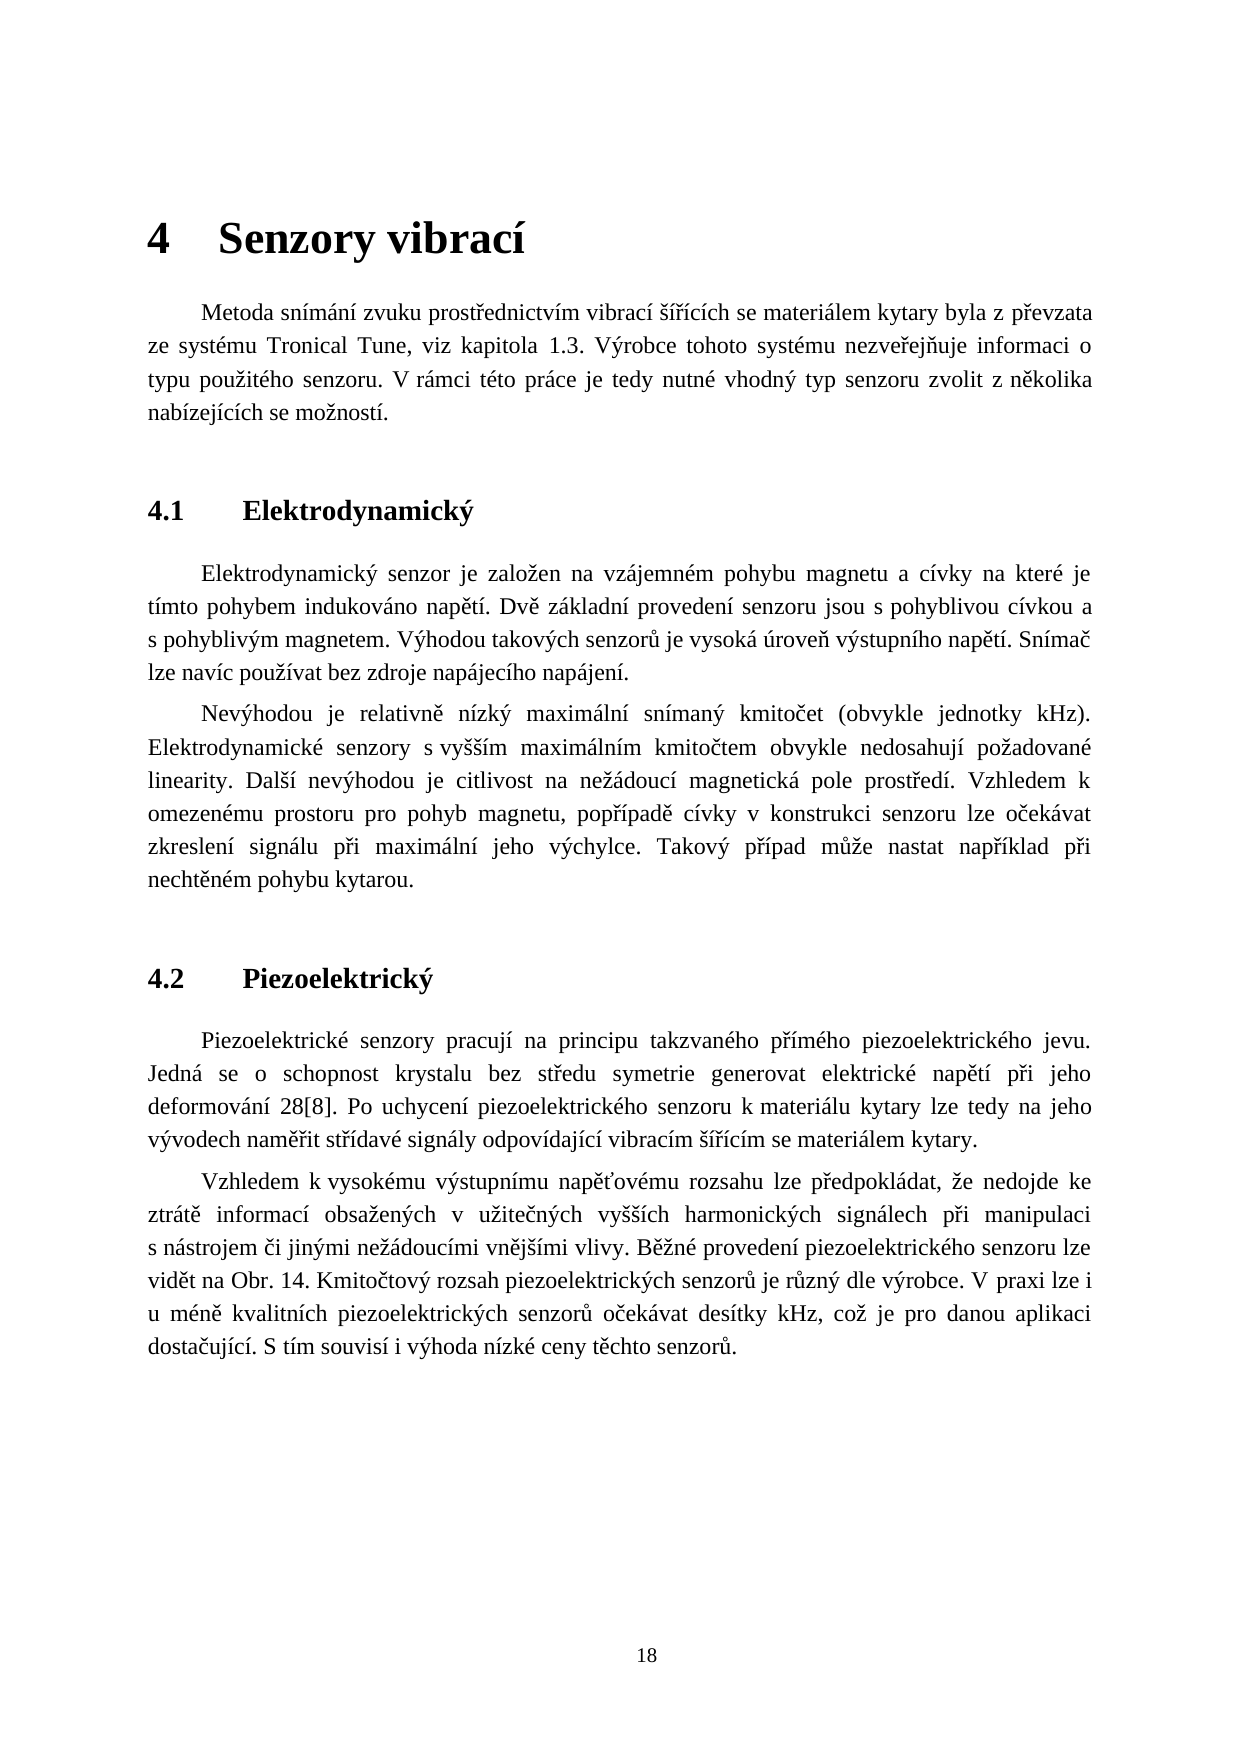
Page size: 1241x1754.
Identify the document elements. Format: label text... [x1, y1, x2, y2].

text Elektrodynamický senzor je založen na vzájemném pohybu magnetu a cívky na které je tímto pohybem indukováno napětí. Dvě základní provedení senzoru jsou s pohyblivou cívkou a s pohyblivým magnetem. Výhodou takových senzorů je vysoká úroveň výstupního napětí. Snímač lze navíc používat bez zdroje napájecího napájení. [148, 559, 1092, 686]
text Vzhledem k vysokému výstupnímu napěťovému rozsahu lze předpokládat, že nedojde ke ztrátě informací obsažených v užitečných vyšších harmonických signálech při manipulaci s nástrojem či jinými nežádoucími vnějšími vlivy. Běžné provedení piezoelektrického senzoru lze vidět na obr. 14. Kmitočtový rozsah piezoelektrických senzorů je různý dle výrobce. V praxi lze i u méně kvalitních piezoelektrických senzorů očekávat desítky kHz, což je pro danou aplikaci dostačující. S tím souvisí i výhoda nízké ceny těchto senzorů. [148, 1167, 1092, 1360]
subtitle Senzory vibrací [148, 210, 1092, 263]
text Metoda snímání zvuku prostřednictvím vibrací šířících se materiálem kytary byla z převzata ze systému Tronical Tune, viz kapitola 1.3. Výrobce tohoto systému nezveřejňuje informaci o typu použitého senzoru. V rámci této práce je tedy nutné vhodný typ senzoru zvolit z několika nabízejících se možností. [148, 298, 1092, 425]
subtitle Piezoelektrický [148, 961, 1092, 994]
text Piezoelektrické senzory pracují na principu takzvaného přímého piezoelektrického jevu. Jedná se o schopnost krystalu bez středu symetrie generovat elektrické napětí při jeho deformování 27[8]. Po uchycení piezoelektrického senzoru k materiálu kytary lze tedy na jeho vývodech naměřit střídavé signály odpovídající vibracím šířícím se materiálem kytary. [148, 1026, 1092, 1153]
text Nevýhodou je relativně nízký maximální snímaný kmitočet (obvykle jednotky kHz). Elektrodynamické senzory s vyšším maximálním kmitočtem obvykle nedosahují požadované linearity. Další nevýhodou je citlivost na nežádoucí magnetická pole prostředí. Vzhledem k omezenému prostoru pro pohyb magnetu, popřípadě cívky v konstrukci senzoru lze očekávat zkreslení signálu při maximální jeho výchylce. Takový případ může nastat například při nechtěném pohybu kytarou. [148, 699, 1092, 893]
subtitle Elektrodynamický [148, 493, 1092, 527]
